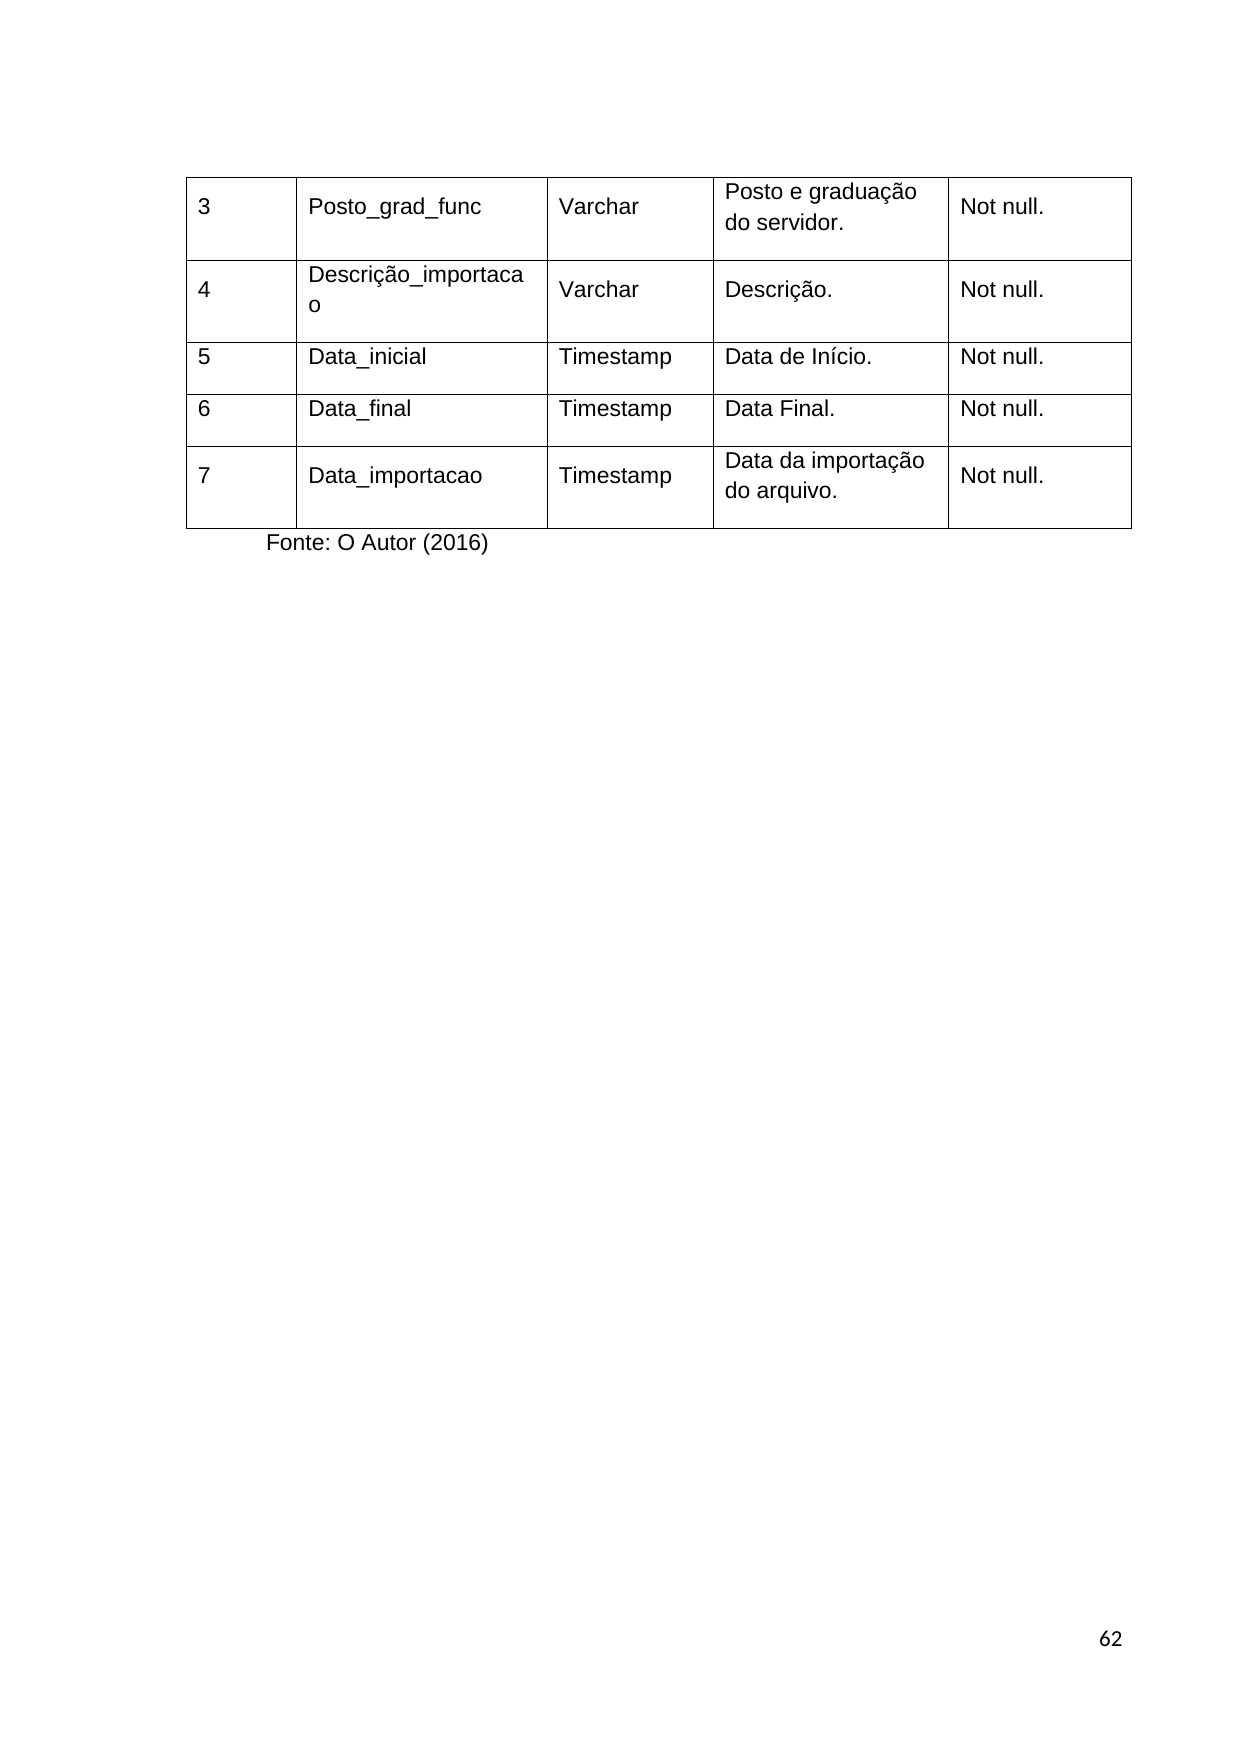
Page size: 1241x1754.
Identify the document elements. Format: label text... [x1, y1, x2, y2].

table_cell Timestamp [548, 343, 713, 394]
table_cell Data da importação do arquivo. [714, 447, 948, 528]
table_cell 3 [187, 178, 296, 259]
table_cell Not null. [949, 395, 1131, 446]
table_cell Not null. [949, 261, 1131, 342]
table_cell Posto_grad_func [297, 178, 547, 259]
table_cell Varchar [548, 178, 713, 259]
table_cell Descrição_importacao [297, 261, 547, 342]
table_cell Timestamp [548, 395, 713, 446]
table_cell Timestamp [548, 447, 713, 528]
table_cell Not null. [949, 343, 1131, 394]
table_cell Data_inicial [297, 343, 547, 394]
table_cell 6 [187, 395, 296, 446]
table_cell Data Final. [714, 395, 948, 446]
table_cell 5 [187, 343, 296, 394]
table_cell Posto e graduação do servidor. [714, 178, 948, 259]
table_cell Descrição. [714, 261, 948, 342]
table_cell Data_final [297, 395, 547, 446]
text Fonte: O Autor (2016) [177, 529, 1122, 556]
table_cell Not null. [949, 178, 1131, 259]
table_cell Not null. [949, 447, 1131, 528]
table_cell Data_importacao [297, 447, 547, 528]
table_cell Data de Início. [714, 343, 948, 394]
table_cell 4 [187, 261, 296, 342]
table_cell 7 [187, 447, 296, 528]
table_cell Varchar [548, 261, 713, 342]
